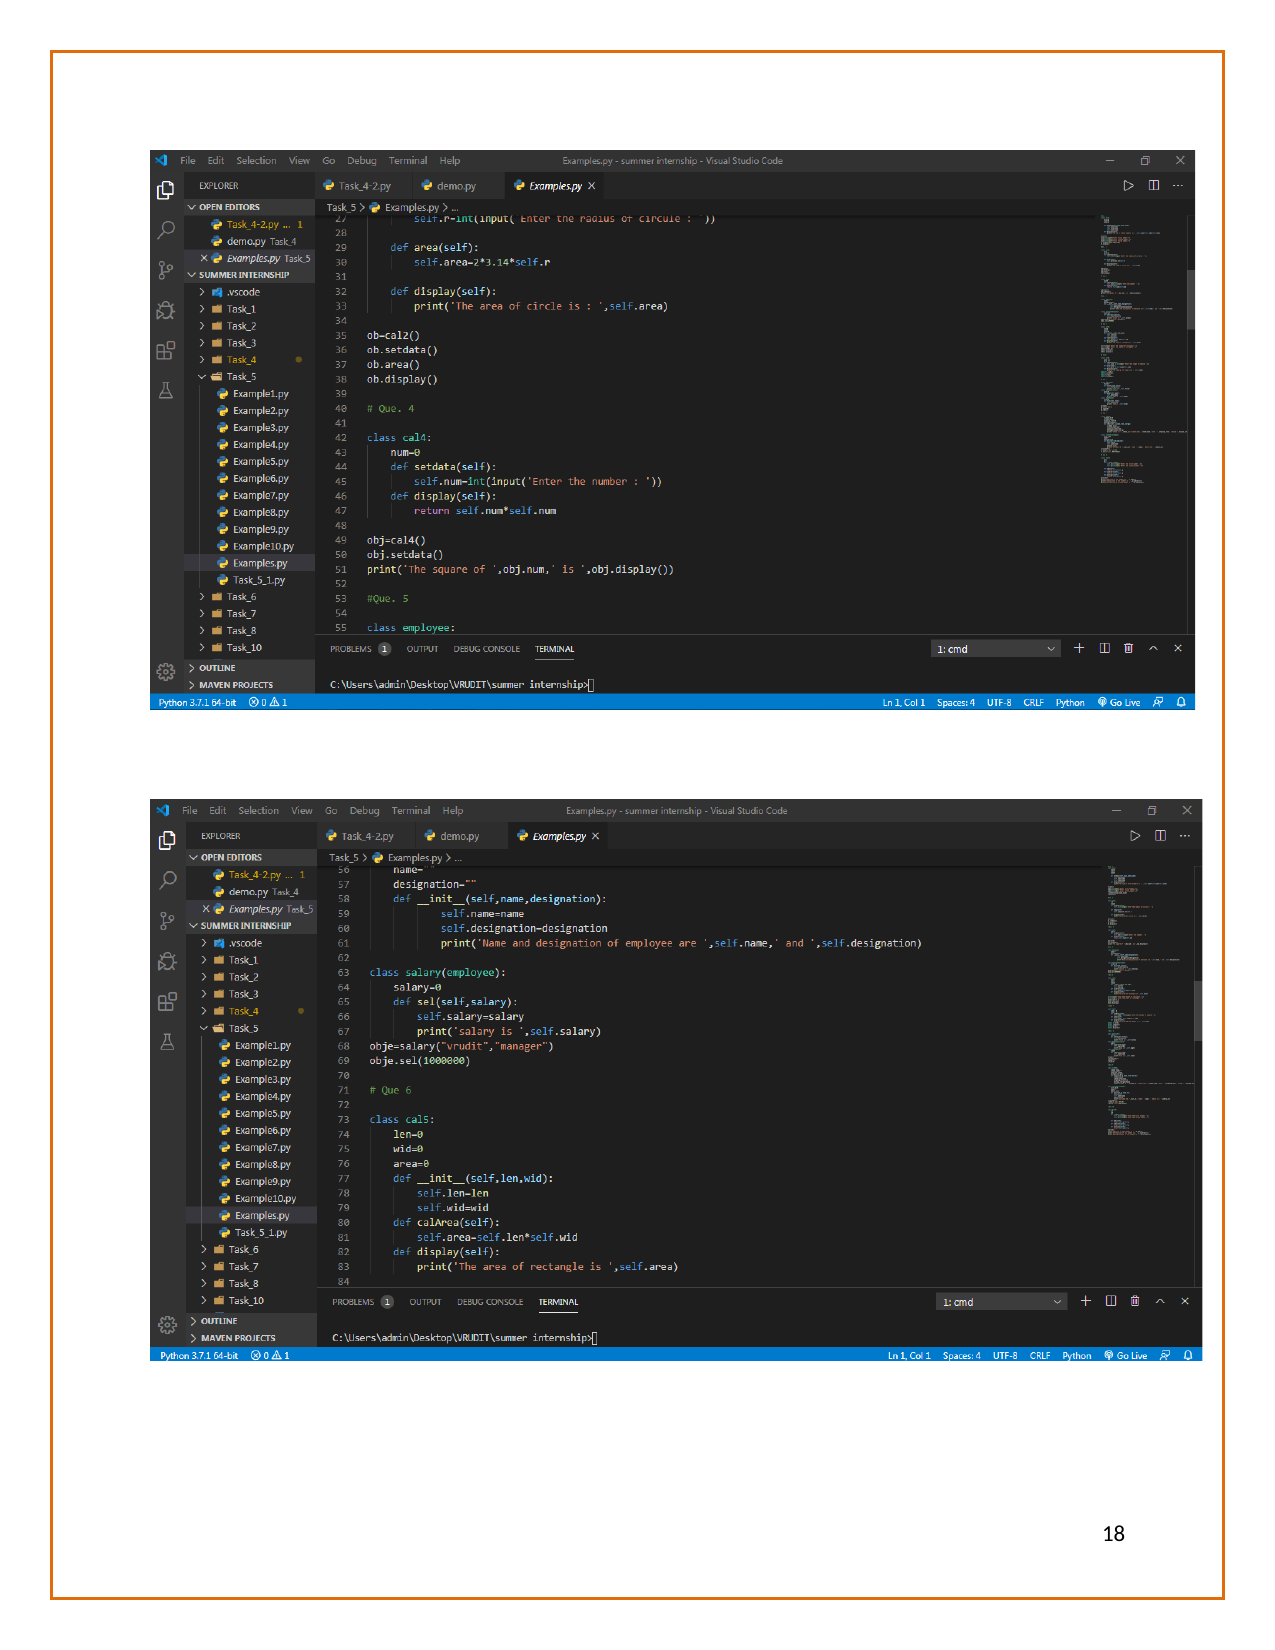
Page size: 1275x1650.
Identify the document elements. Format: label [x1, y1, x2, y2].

picture [150, 150, 1196, 710]
picture [150, 799, 1203, 1361]
